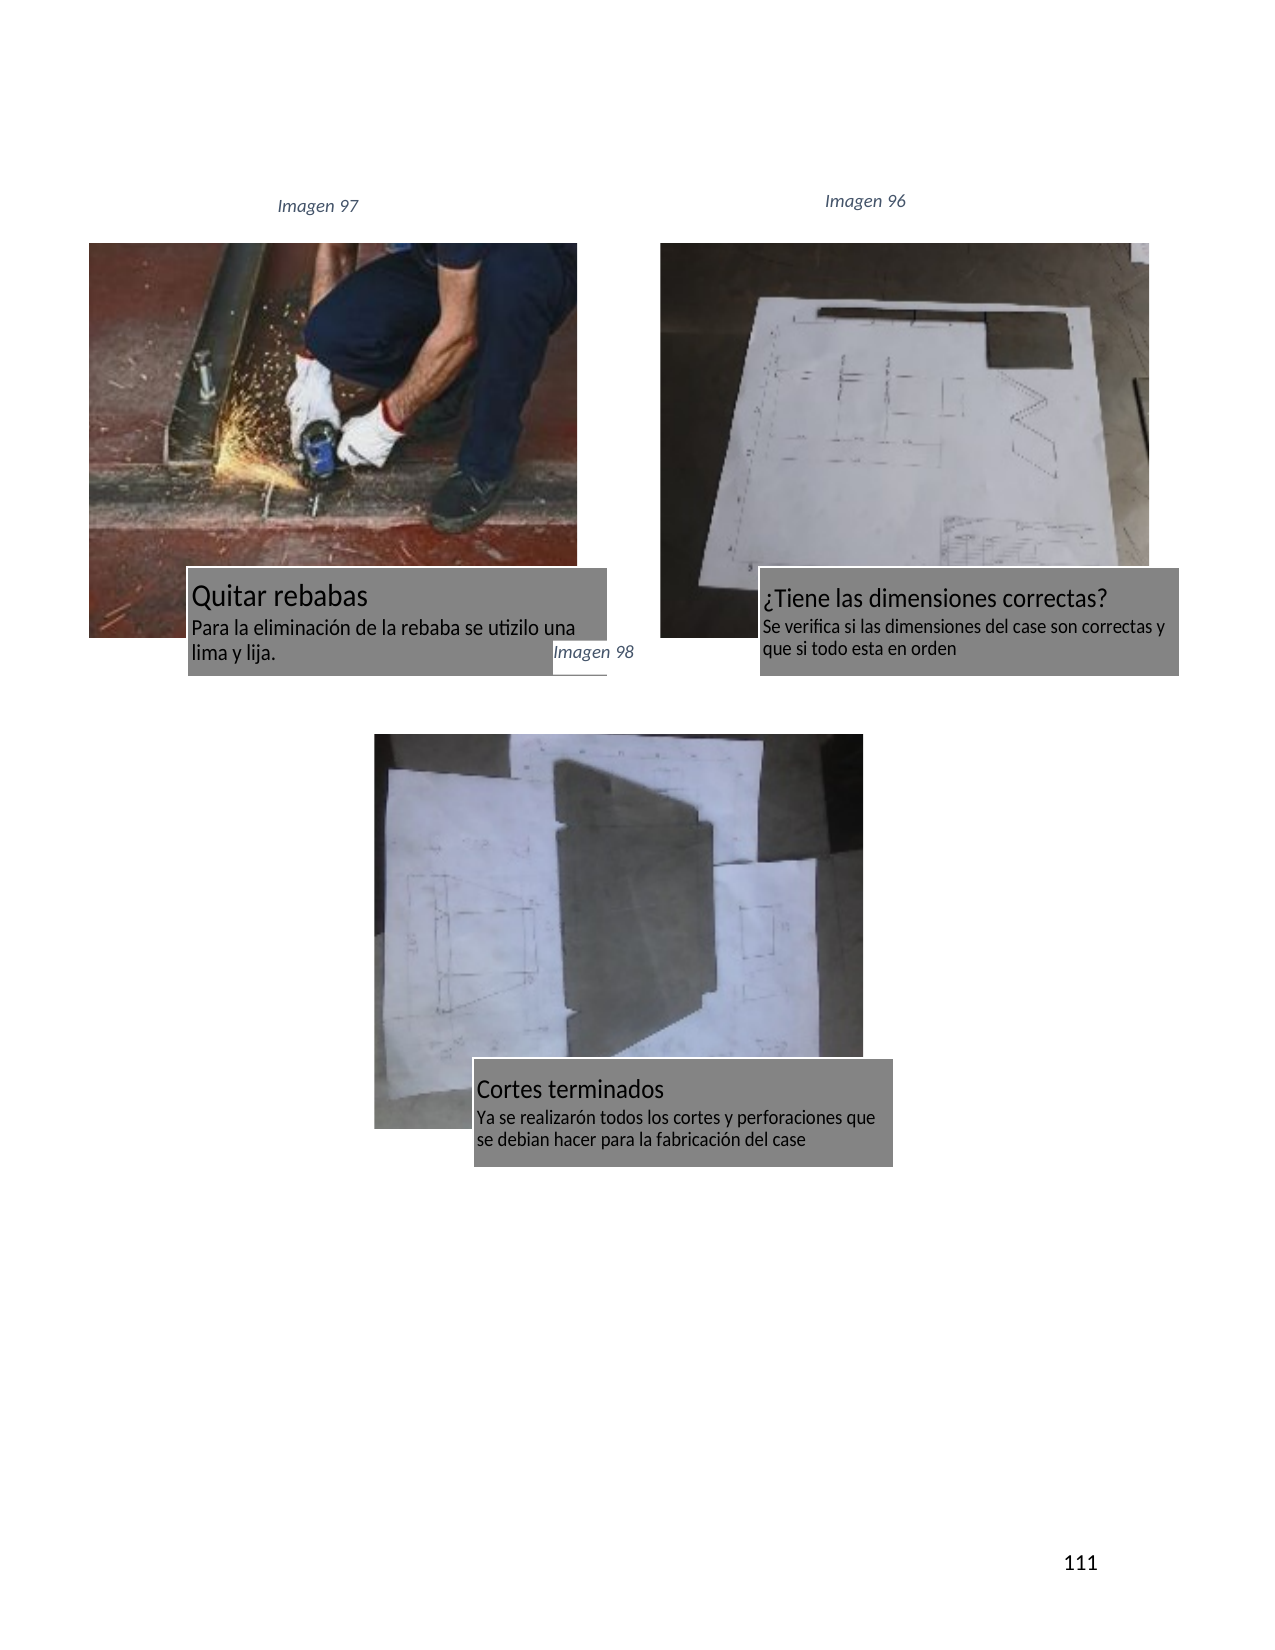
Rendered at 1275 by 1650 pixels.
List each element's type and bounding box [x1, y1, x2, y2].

picture [89, 243, 578, 638]
picture [660, 243, 1150, 638]
picture [374, 734, 864, 1129]
